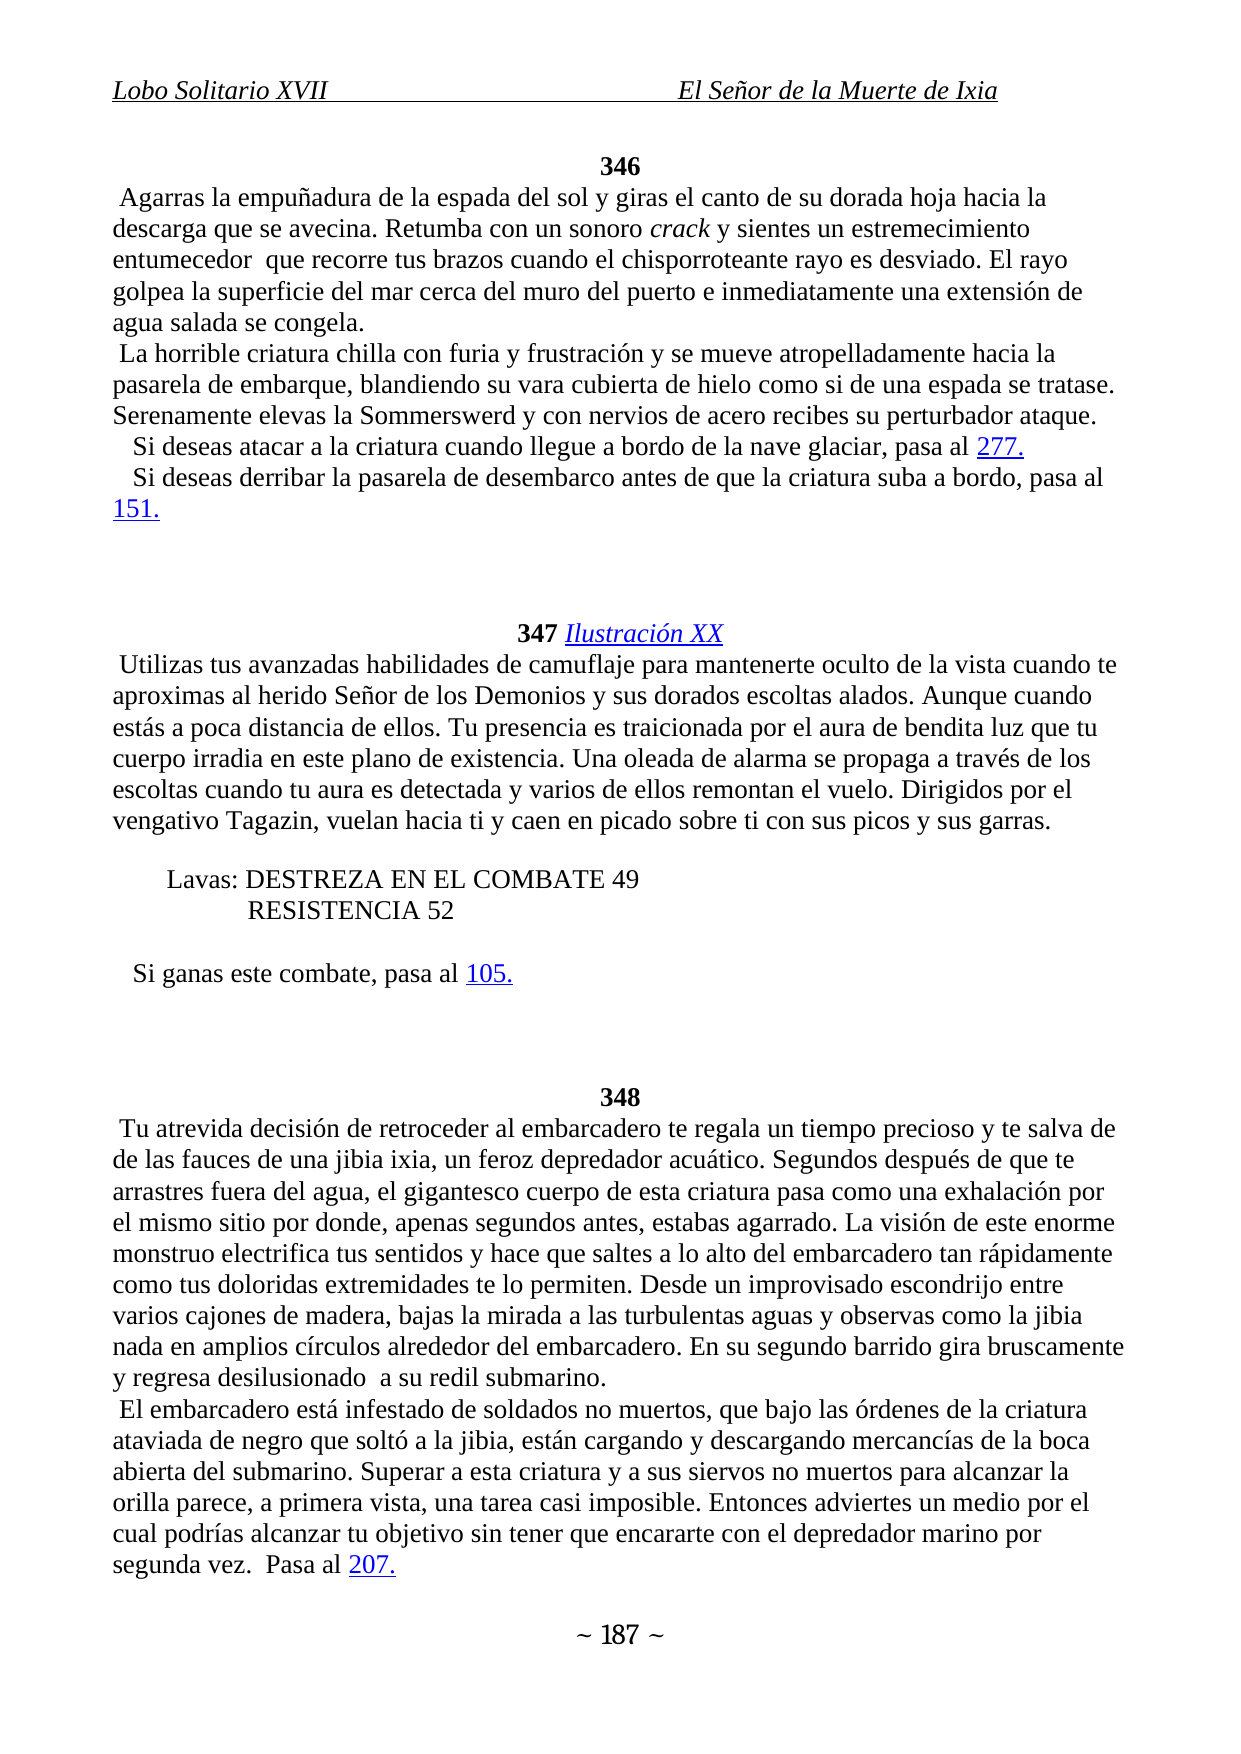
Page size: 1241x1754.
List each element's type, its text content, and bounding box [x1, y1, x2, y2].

text El embarcadero está infestado de soldados no muertos, que bajo las órdenes de la criatura ataviada de negro que soltó a la jibia, están cargando y descargando mercancías de la boca abierta del submarino. Superar a esta criatura y a sus siervos no muertos para alcanzar la orilla parece, a primera vista, una tarea casi imposible. Entonces adviertes un medio por el cual podrías alcanzar tu objetivo sin tener que encararte con el depredador marino por segunda vez. Pasa al 207. [112, 1393, 1128, 1579]
text Si deseas derribar la pasarela de desembarco antes de que la criatura suba a bordo, pasa al 151. [112, 461, 1128, 524]
text RESISTENCIA 52 [112, 894, 1128, 926]
text Lavas: DESTREZA EN EL COMBATE 49 [112, 863, 1128, 894]
text Si deseas atacar a la criatura cuando llegue a bordo de la nave glaciar, pasa al 277. [112, 430, 1128, 461]
text 347 Ilustración XX [112, 617, 1128, 648]
text Si ganas este combate, pasa al 105. [112, 957, 1128, 988]
text Agarras la empuñadura de la espada del sol y giras el canto de su dorada hoja hacia la descarga que se avecina. Retumba con un sonoro crack y sientes un estremecimiento entumecedor que recorre tus brazos cuando el chisporroteante rayo es desviado. El rayo golpea la superficie del mar cerca del muro del puerto e inmediatamente una extensión de agua salada se congela. [112, 181, 1128, 337]
text 346 [112, 150, 1128, 181]
text Utilizas tus avanzadas habilidades de camuflaje para mantenerte oculto de la vista cuando te aproximas al herido Señor de los Demonios y sus dorados escoltas alados. Aunque cuando estás a poca distancia de ellos. Tu presencia es traicionada por el aura de bendita luz que tu cuerpo irradia en este plano de existencia. Una oleada de alarma se propaga a través de los escoltas cuando tu aura es detectada y varios de ellos remontan el vuelo. Dirigidos por el vengativo Tagazin, vuelan hacia ti y caen en picado sobre ti con sus picos y sus garras. [112, 648, 1128, 835]
text Tu atrevida decisión de retroceder al embarcadero te regala un tiempo precioso y te salva de de las fauces de una jibia ixia, un feroz depredador acuático. Segundos después de que te arrastres fuera del agua, el gigantesco cuerpo de esta criatura pasa como una exhalación por el mismo sitio por donde, apenas segundos antes, estabas agarrado. La visión de este enorme monstruo electrifica tus sentidos y hace que saltes a lo alto del embarcadero tan rápidamente como tus doloridas extremidades te lo permiten. Desde un improvisado escondrijo entre varios cajones de madera, bajas la mirada a las turbulentas aguas y observas como la jibia nada en amplios círculos alrededor del embarcadero. En su segundo barrido gira bruscamente y regresa desilusionado a su redil submarino. [112, 1112, 1128, 1393]
text La horrible criatura chilla con furia y frustración y se mueve atropelladamente hacia la pasarela de embarque, blandiendo su vara cubierta de hielo como si de una espada se tratase. Serenamente elevas la Sommerswerd y con nervios de acero recibes su perturbador ataque. [112, 337, 1128, 430]
text 348 [112, 1081, 1128, 1112]
